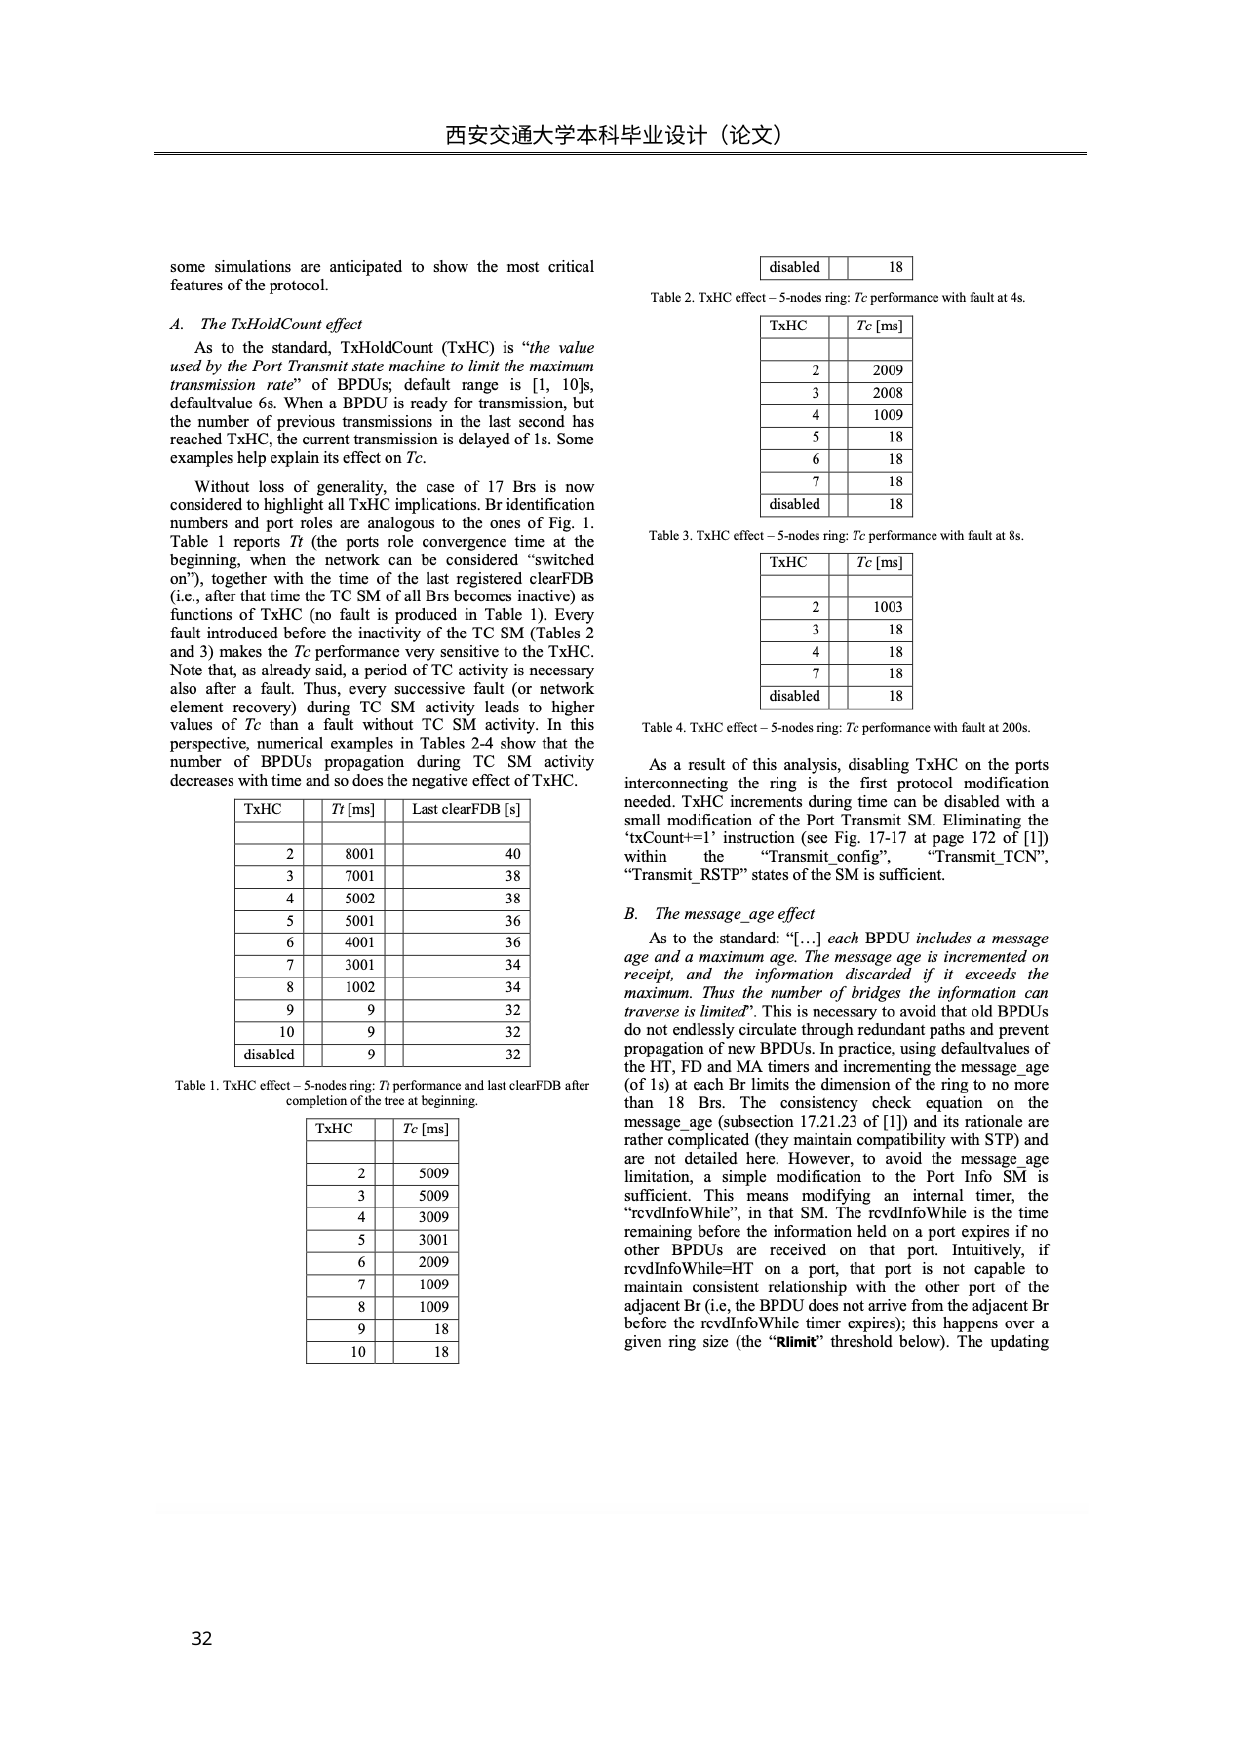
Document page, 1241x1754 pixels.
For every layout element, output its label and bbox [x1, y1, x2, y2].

picture [155, 212, 1089, 1514]
